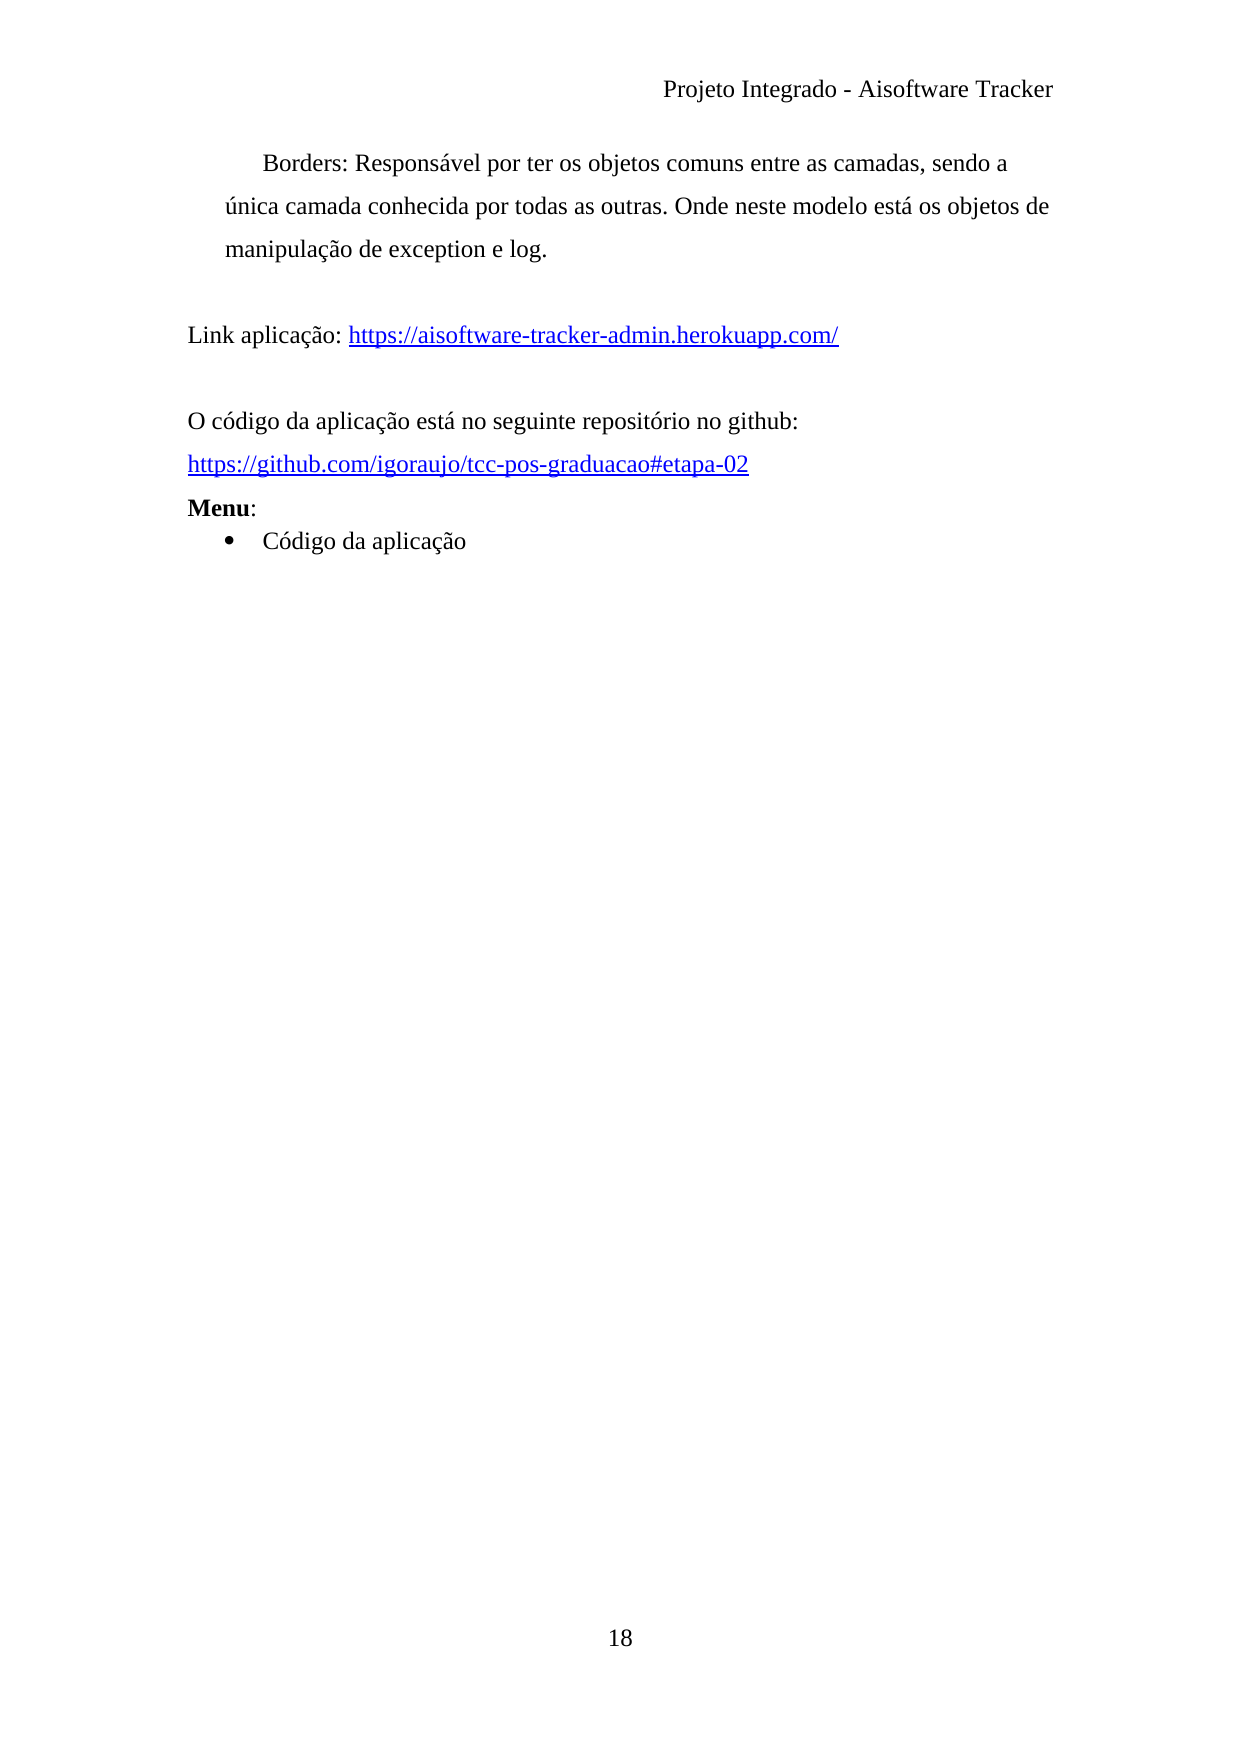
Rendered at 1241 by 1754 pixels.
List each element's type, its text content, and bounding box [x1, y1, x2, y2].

subtitle Menu: [187, 493, 1053, 521]
subtitle Código da aplicação [225, 526, 1053, 555]
text Link aplicação: https://aisoftware-tracker-admin.herokuapp.com/ [187, 320, 1053, 349]
text Borders: Responsável por ter os objetos comuns entre as camadas, sendo a única camada conhecida por todas as outras. Onde neste modelo está os objetos de manipulação de exception e log. [225, 148, 1053, 263]
text O código da aplicação está no seguinte repositório no github: https://github.com/igoraujo/tcc-pos-graduacao#etapa-02 [187, 363, 1053, 478]
